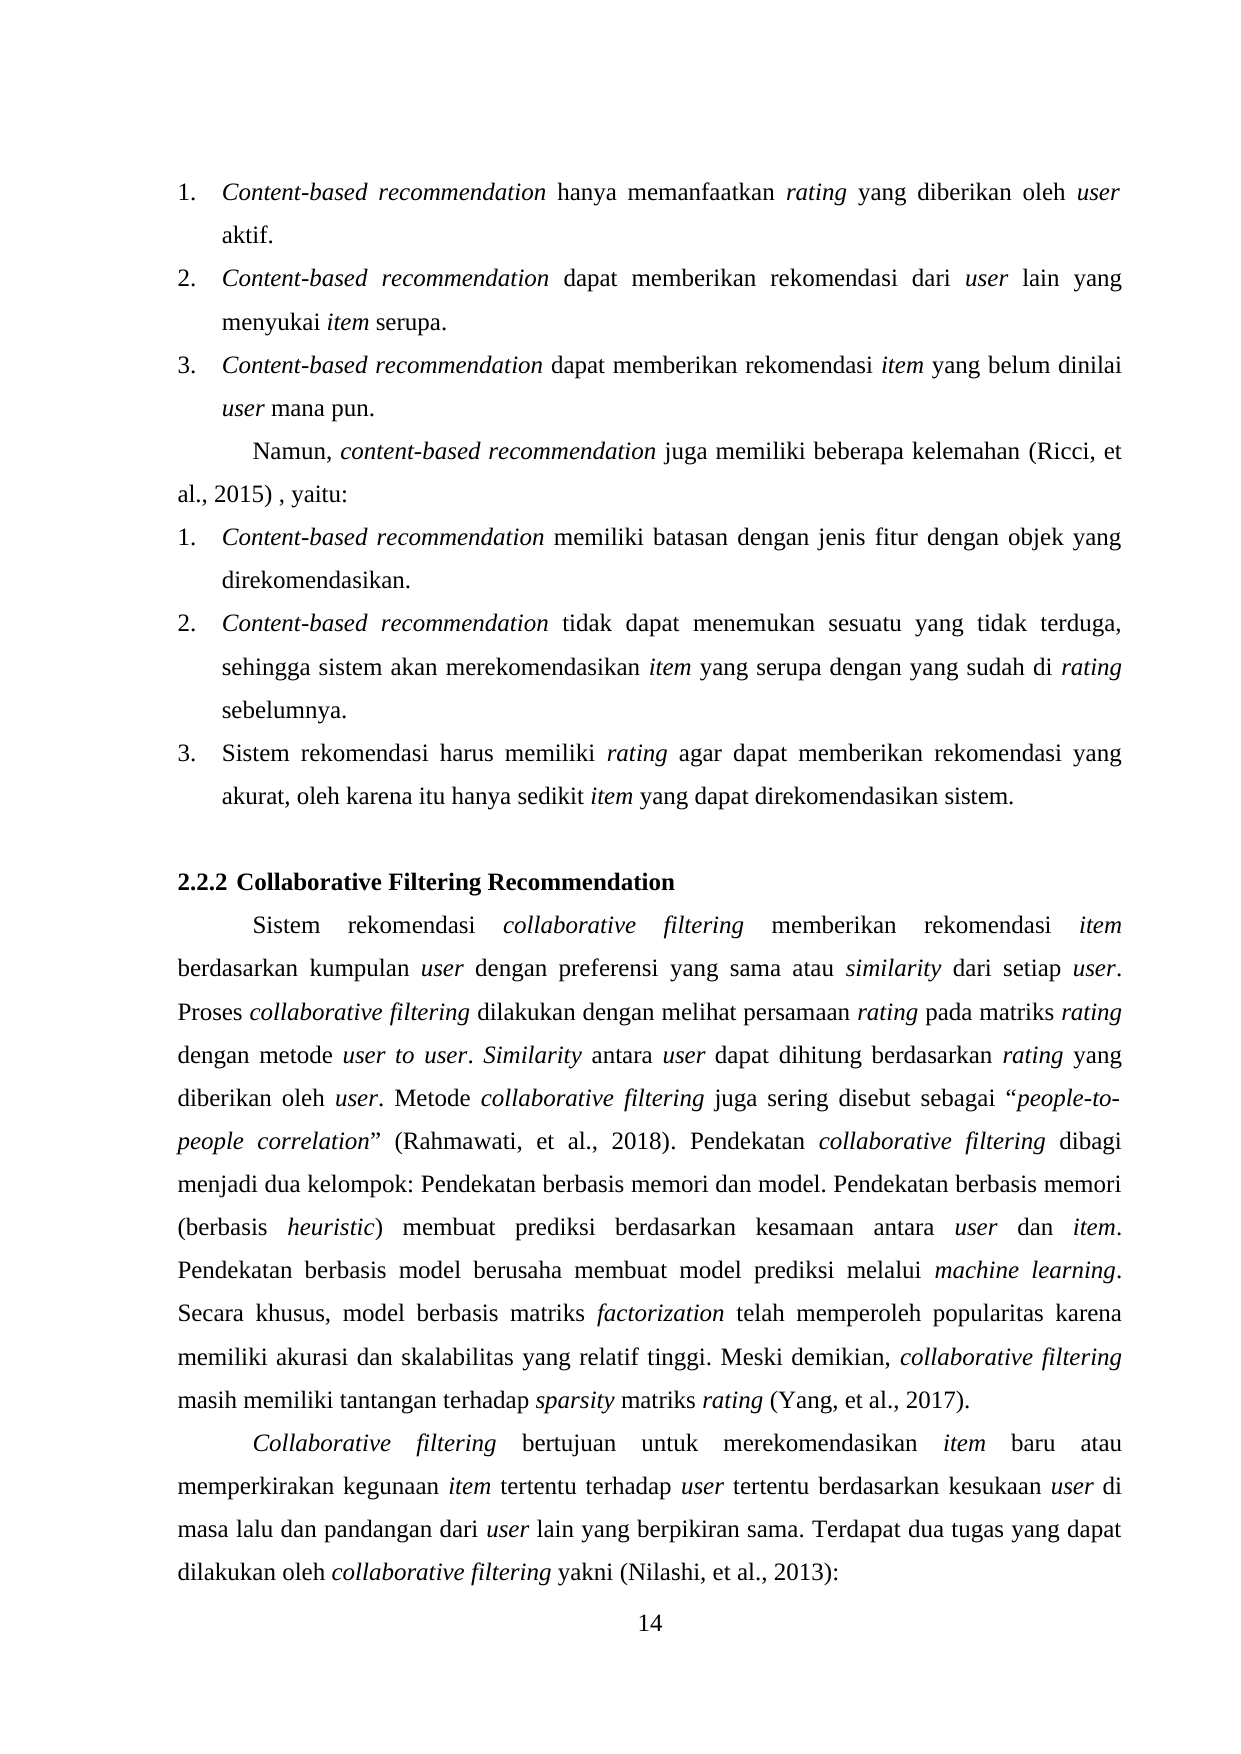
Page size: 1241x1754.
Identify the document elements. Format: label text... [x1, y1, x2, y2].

list Content-based recommendation tidak dapat menemukan sesuatu yang tidak terduga, sehingga sistem akan merekomendasikan item yang serupa dengan yang sudah di rating sebelumnya. [177, 608, 1122, 723]
list Content-based recommendation hanya memanfaatkan rating yang diberikan oleh user aktif. [177, 177, 1122, 249]
list Sistem rekomendasi harus memiliki rating agar dapat memberikan rekomendasi yang akurat, oleh karena itu hanya sedikit item yang dapat direkomendasikan sistem. [177, 738, 1122, 810]
list Content-based recommendation dapat memberikan rekomendasi dari user lain yang menyukai item serupa. [177, 263, 1122, 335]
text Namun, content-based recommendation juga memiliki beberapa kelemahan , yaitu: [177, 436, 1122, 508]
list Content-based recommendation memiliki batasan dengan jenis fitur dengan objek yang direkomendasikan. [177, 522, 1122, 594]
list Content-based recommendation dapat memberikan rekomendasi item yang belum dinilai user mana pun. [177, 350, 1122, 422]
text Collaborative filtering bertujuan untuk merekomendasikan item baru atau memperkirakan kegunaan item tertentu terhadap user tertentu berdasarkan kesukaan user di masa lalu dan pandangan dari user lain yang berpikiran sama. Terdapat dua tugas yang dapat dilakukan oleh collaborative filtering yakni : [177, 1428, 1122, 1586]
text Sistem rekomendasi collaborative filtering memberikan rekomendasi item berdasarkan kumpulan user dengan preferensi yang sama atau similarity dari setiap user. Proses collaborative filtering dilakukan dengan melihat persamaan rating pada matriks rating dengan metode user to user. Similarity antara user dapat dihitung berdasarkan rating yang diberikan oleh user. Metode collaborative filtering juga sering disebut sebagai “people-to-people correlation” . Pendekatan collaborative filtering dibagi menjadi dua kelompok: Pendekatan berbasis memori dan model. Pendekatan berbasis memori (berbasis heuristic) membuat prediksi berdasarkan kesamaan antara user dan item. Pendekatan berbasis model berusaha membuat model prediksi melalui machine learning. Secara khusus, model berbasis matriks factorization telah memperoleh popularitas karena memiliki akurasi dan skalabilitas yang relatif tinggi. Meski demikian, collaborative filtering masih memiliki tantangan terhadap sparsity matriks rating . [177, 910, 1122, 1413]
subtitle Collaborative Filtering Recommendation [177, 867, 1122, 896]
